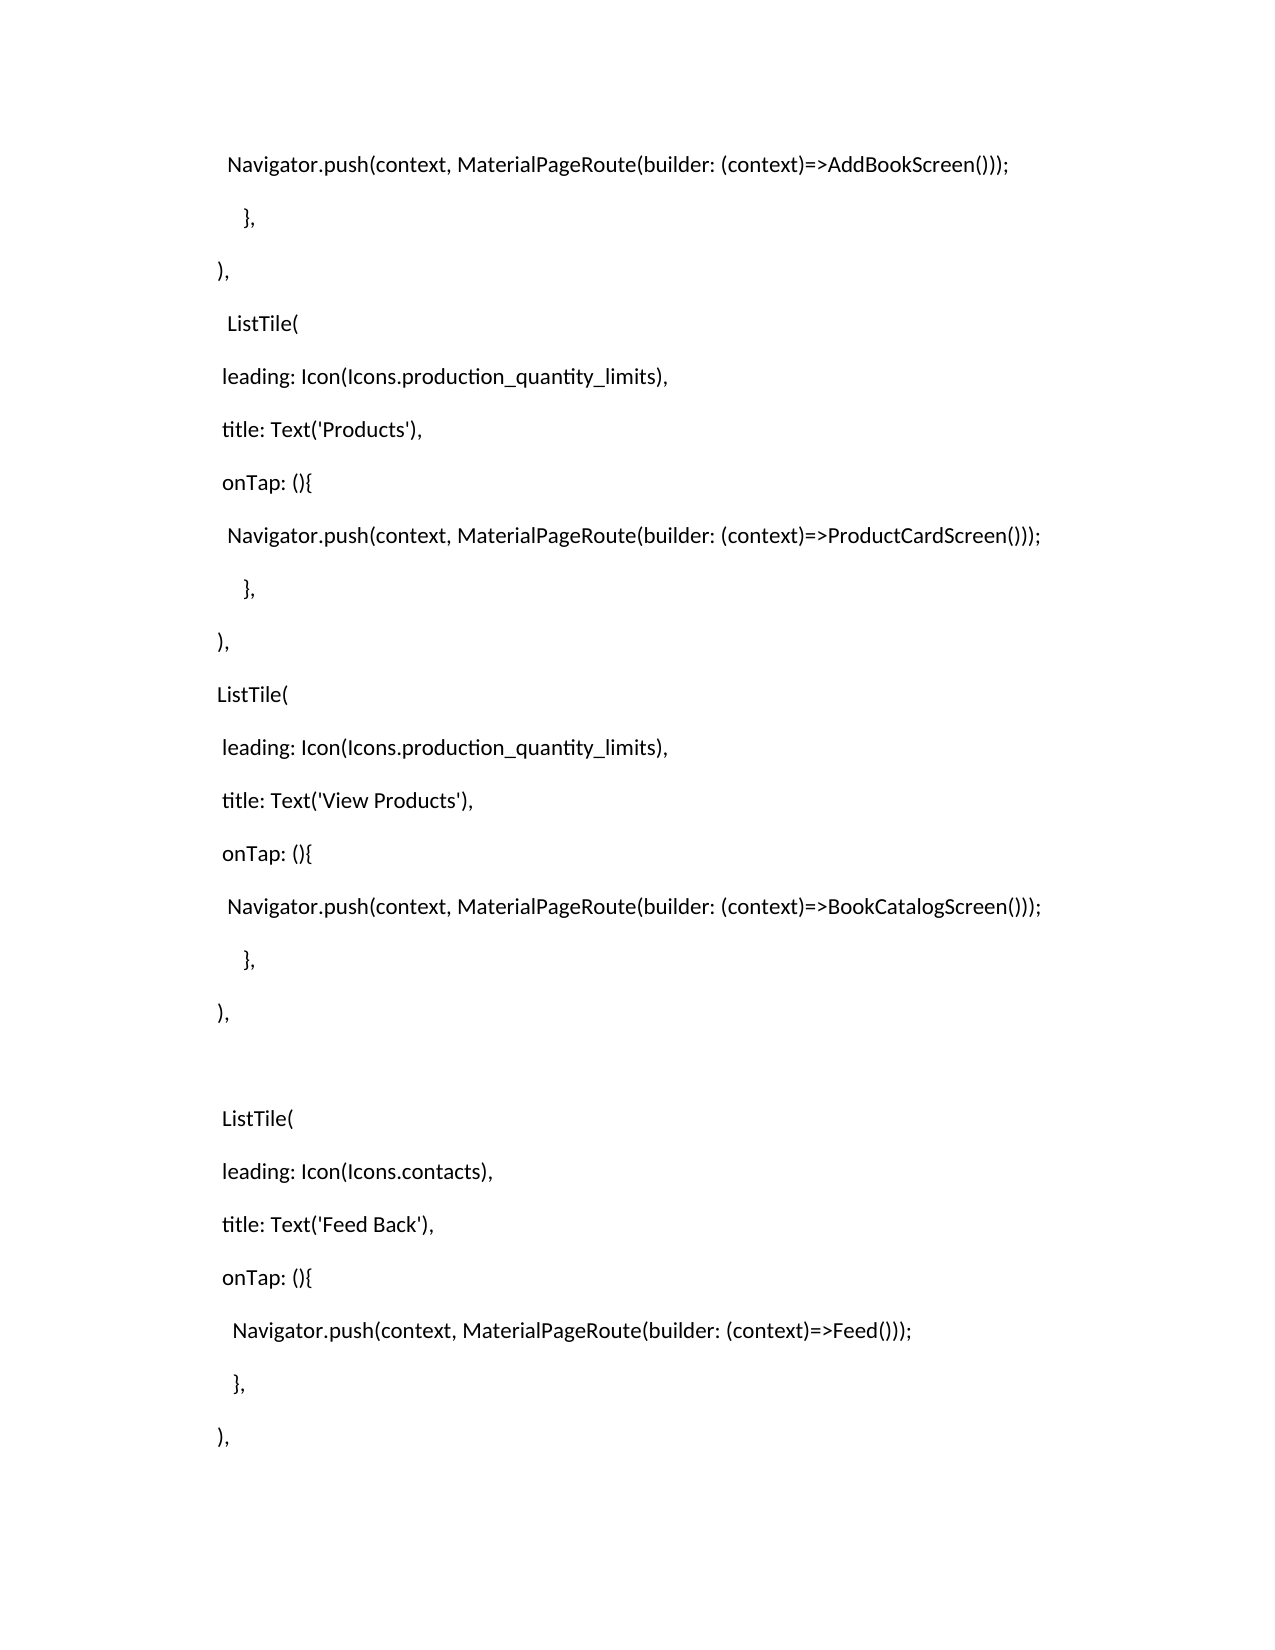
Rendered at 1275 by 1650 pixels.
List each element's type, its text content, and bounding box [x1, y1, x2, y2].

text }, [150, 1369, 1125, 1397]
text }, [150, 945, 1125, 973]
text ), [150, 256, 1125, 284]
text onTap: (){ [150, 1263, 1125, 1291]
text leading: Icon(Icons.production_quantity_limits), [150, 733, 1125, 761]
text onTap: (){ [150, 468, 1125, 496]
text ), [150, 1422, 1125, 1451]
text ListTile( [150, 1104, 1125, 1132]
text title: Text('View Products'), [150, 786, 1125, 814]
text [150, 362, 1125, 390]
text title: Text('Feed Back'), [150, 1210, 1125, 1238]
text ListTile( [150, 309, 1125, 337]
text }, [150, 574, 1125, 602]
text onTap: (){ [150, 839, 1125, 867]
text Navigator.push(context, MaterialPageRoute(builder: (context)=>ProductCardScreen())); [150, 521, 1125, 549]
text ListTile( [150, 680, 1125, 708]
text Navigator.push(context, MaterialPageRoute(builder: (context)=>AddBookScreen())); [150, 150, 1125, 178]
text }, [150, 203, 1125, 231]
text Navigator.push(context, MaterialPageRoute(builder: (context)=>Feed())); [150, 1316, 1125, 1344]
text Navigator.push(context, MaterialPageRoute(builder: (context)=>BookCatalogScreen())); [150, 892, 1125, 920]
text title: Text('Products'), [150, 415, 1125, 443]
text leading: Icon(Icons.contacts), [150, 1157, 1125, 1185]
text ), [150, 627, 1125, 655]
text ), [150, 998, 1125, 1026]
